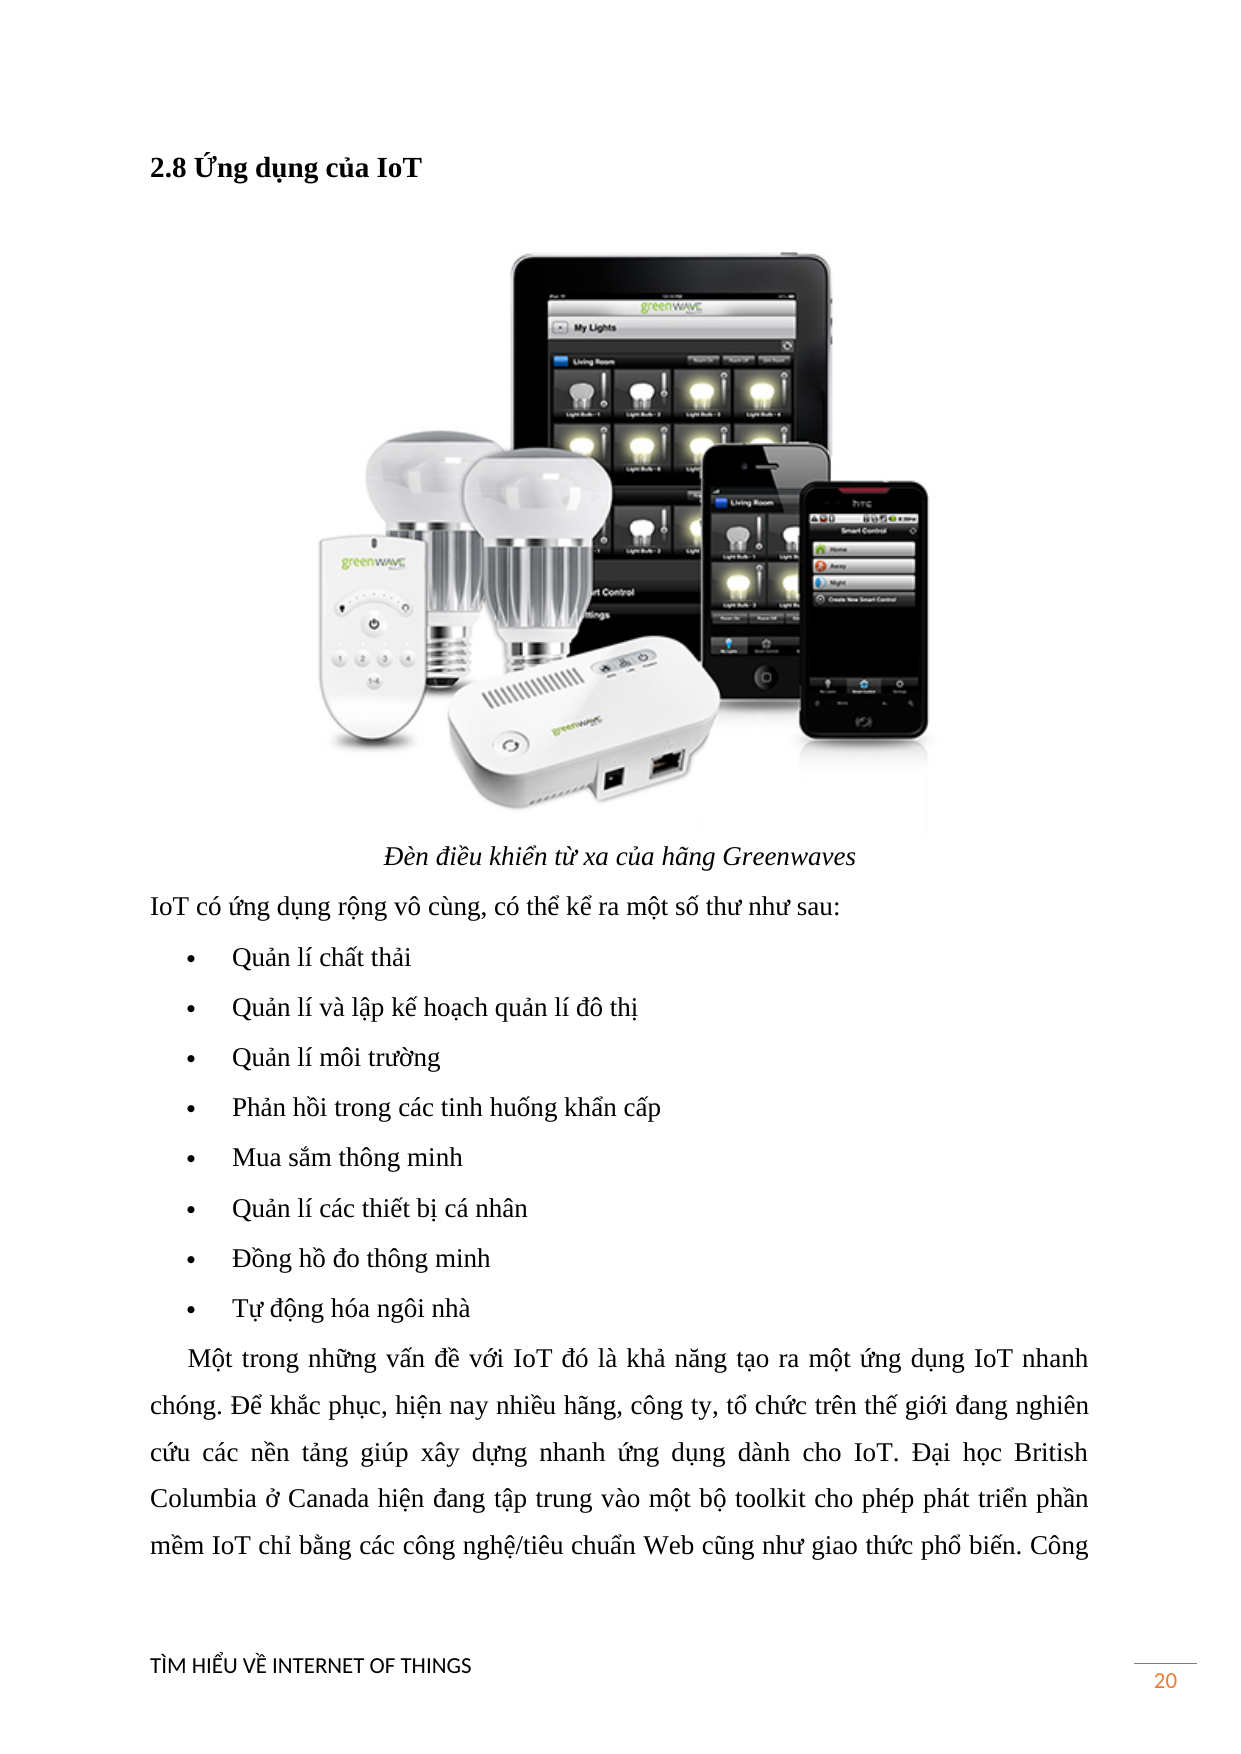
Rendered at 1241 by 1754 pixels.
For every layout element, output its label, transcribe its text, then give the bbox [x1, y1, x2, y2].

list Phản hồi trong các tinh huống khẩn cấp [187, 1091, 1090, 1122]
list 2.8 Ứng dụng của IoT [150, 150, 1090, 183]
list Quản lí các thiết bị cá nhân [187, 1192, 1090, 1223]
list Quản lí môi trường [187, 1041, 1090, 1072]
list Tự động hóa ngôi nhà [187, 1292, 1090, 1323]
list Mua sắm thông minh [187, 1141, 1090, 1173]
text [150, 1342, 1090, 1560]
text IoT có ứng dụng rộng vô cùng, có thể kể ra một số thư như sau: [150, 890, 1090, 922]
list Đồng hồ đo thông minh [187, 1242, 1090, 1273]
list Quản lí chất thải [187, 941, 1090, 972]
picture [298, 212, 942, 838]
list Quản lí và lập kế hoạch quản lí đô thị [187, 991, 1090, 1022]
